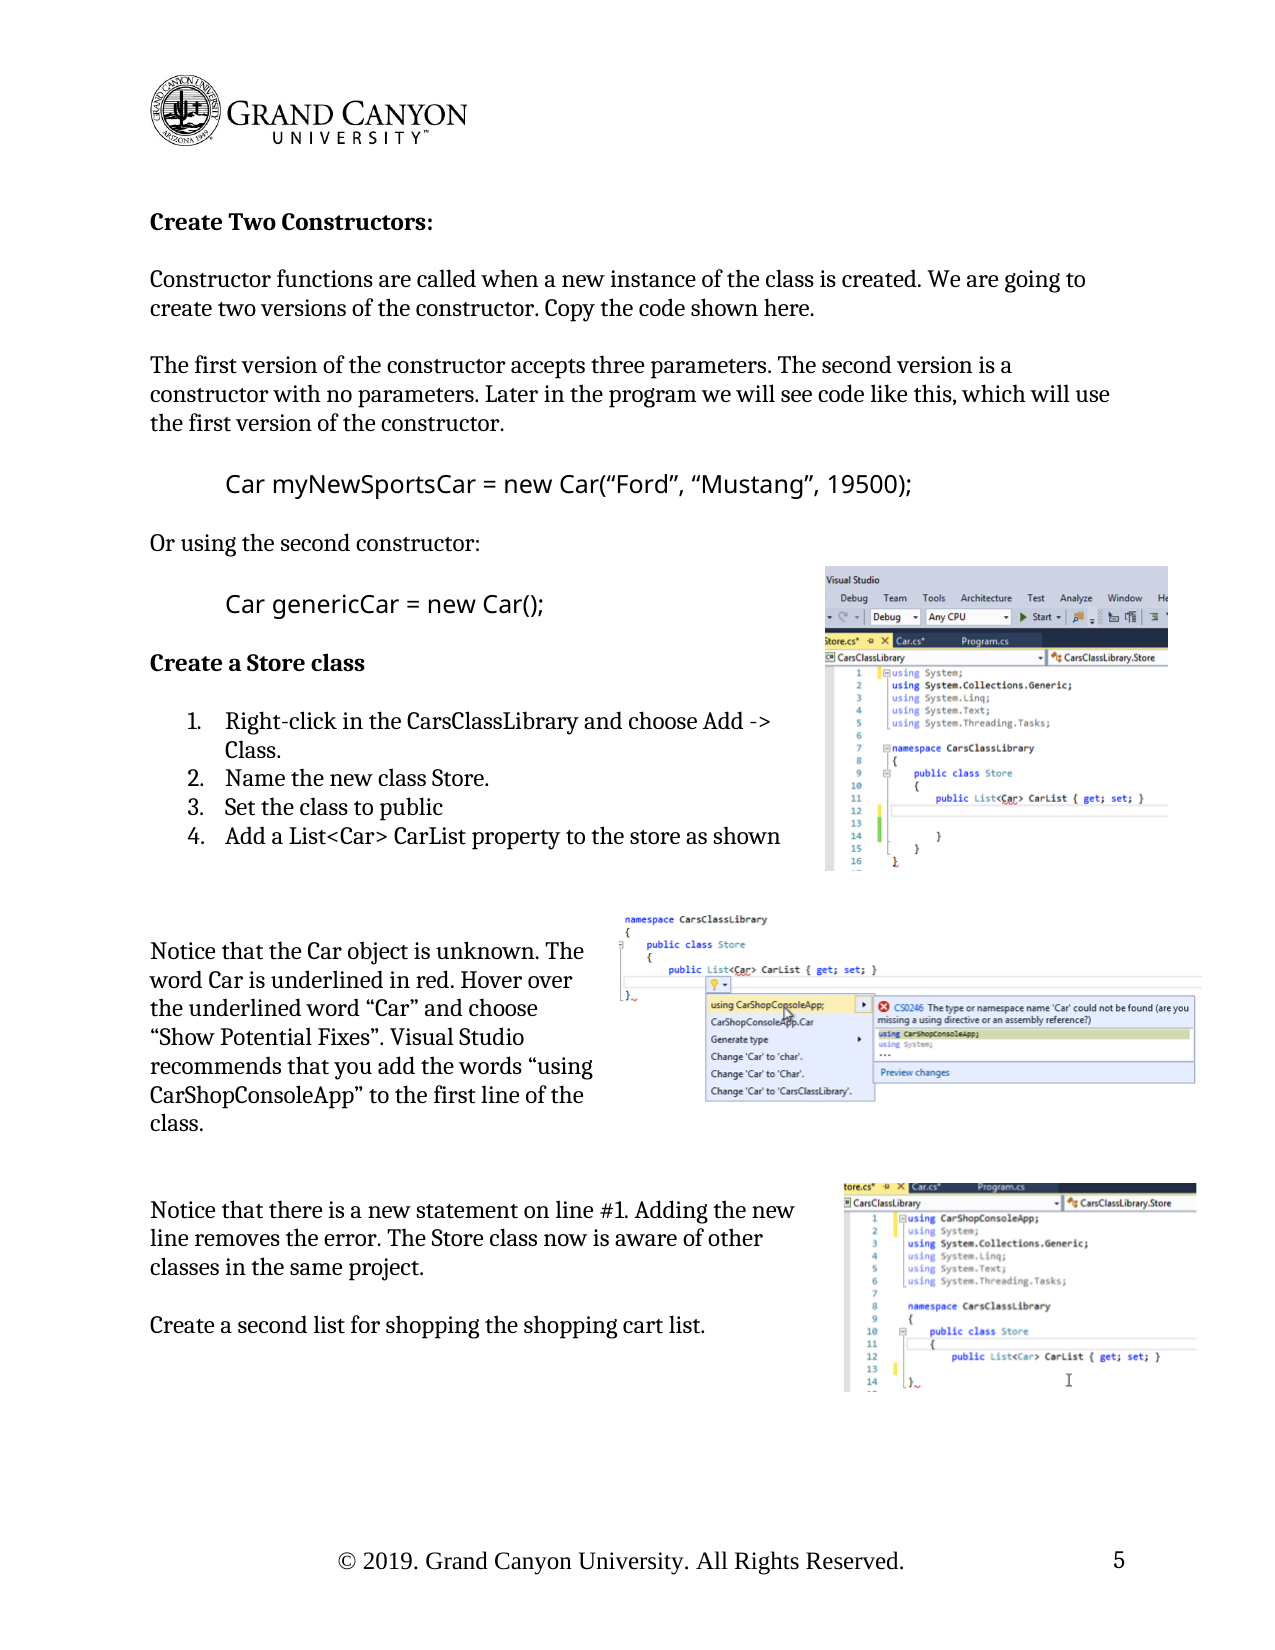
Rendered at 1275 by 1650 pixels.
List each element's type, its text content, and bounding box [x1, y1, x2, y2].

text Notice that there is a new statement on line #1. Adding the new line removes the error. The Store class now is aware of other classes in the same project. [150, 1196, 843, 1282]
text Create a Store class [150, 649, 825, 678]
picture [843, 1183, 1197, 1392]
picture [618, 907, 1203, 1104]
text Car myNewSportsCar = new Car(“Ford”, “Mustang”, 19500); [150, 466, 1125, 500]
list Name the new class Store. [187, 764, 825, 793]
text Notice that the Car object is unknown. The word Car is underlined in red. Hover over the underlined word “Car” and choose “Show Potential Fixes”. Visual Studio recommends that you add the words “using CarShopConsoleApp” to the first line of the class. [150, 937, 1125, 1138]
list Right-click in the CarsClassLibrary and choose Add -> Class. [187, 707, 825, 764]
picture [825, 566, 1168, 871]
list Set the class to public [187, 793, 825, 822]
text Or using the second constructor: [150, 529, 1125, 558]
text Create Two Constructors: [150, 207, 1125, 236]
text Create a second list for shopping the shopping cart list. [150, 1311, 843, 1339]
text The first version of the constructor accepts three parameters. The second version is a constructor with no parameters. Later in the program we will see code like this, which will use the first version of the constructor. [150, 351, 1125, 437]
list Add a List<Car> CarList property to the store as shown [187, 822, 825, 851]
text Car genericCar = new Car(); [150, 587, 825, 621]
text Constructor functions are called when a new instance of the class is created. We are going to create two versions of the constructor. Copy the code shown here. [150, 265, 1125, 322]
picture [150, 75, 468, 146]
